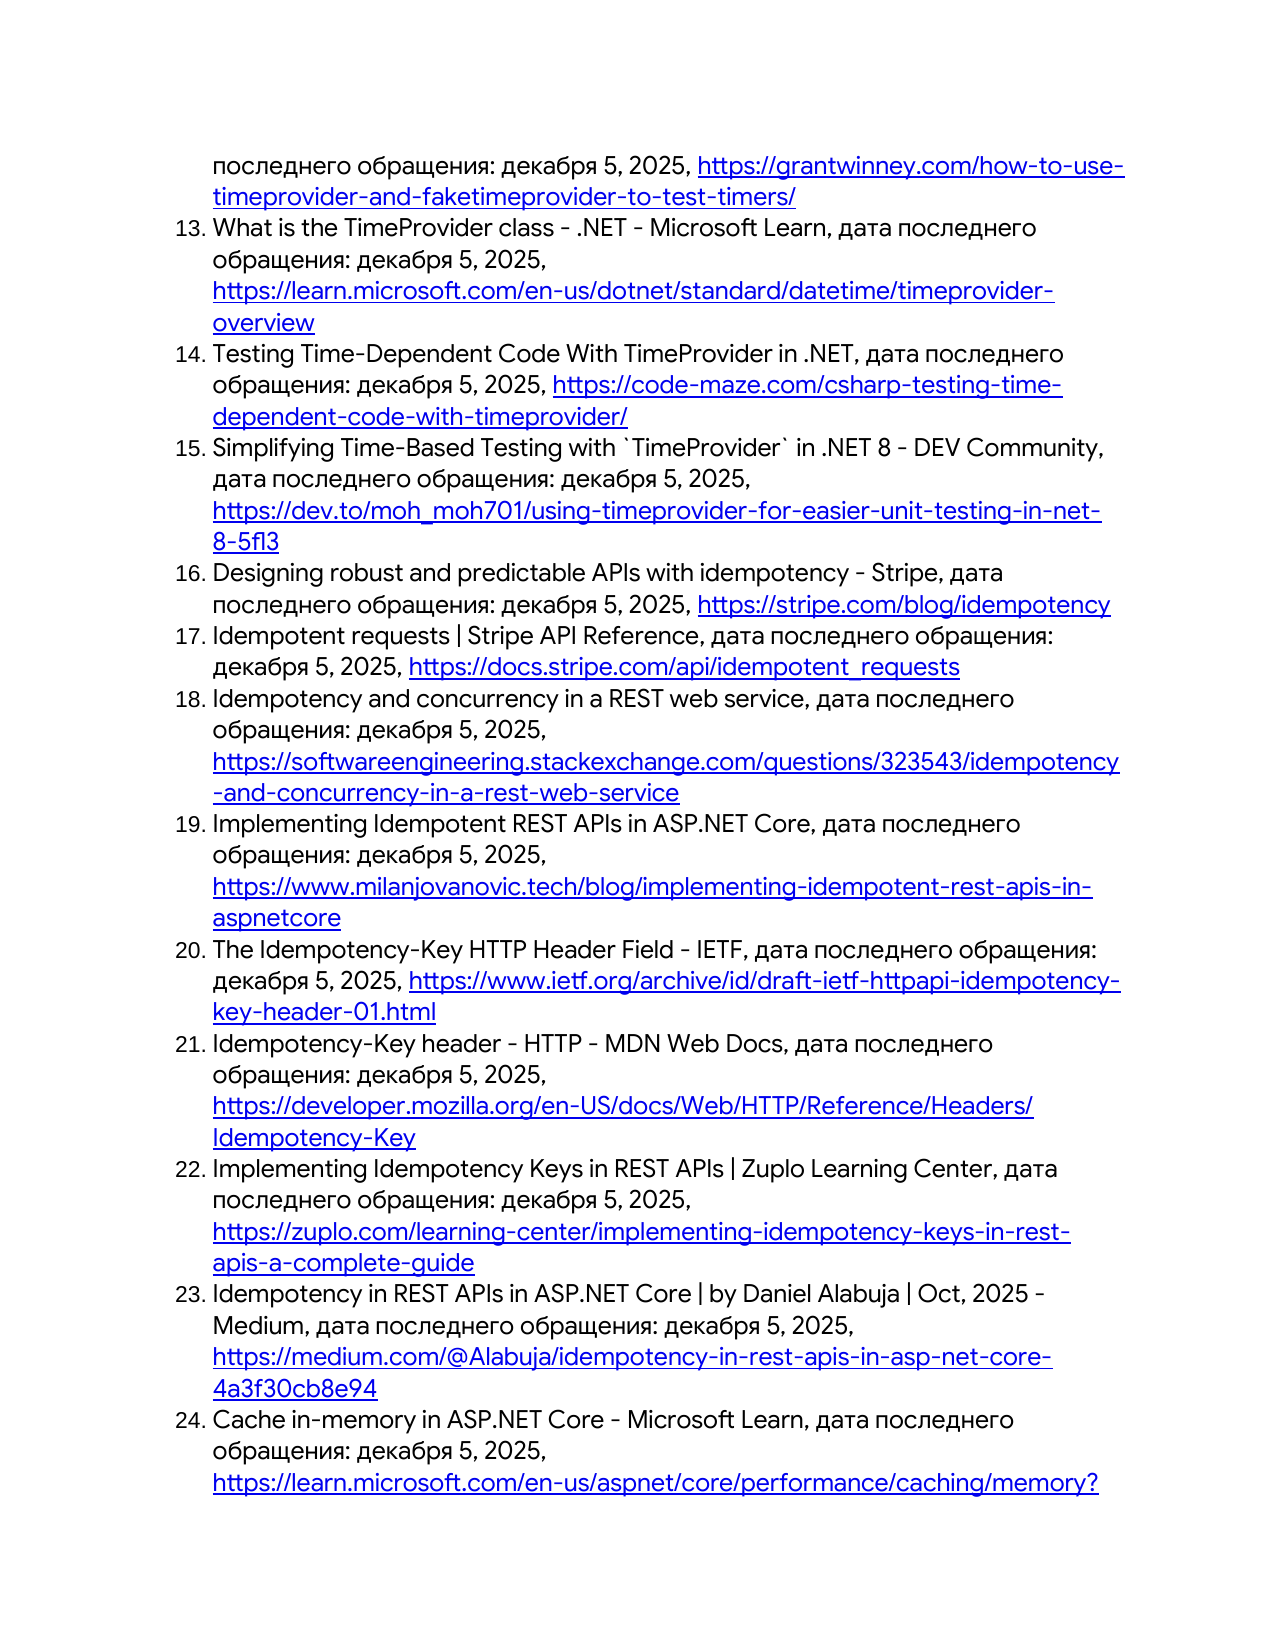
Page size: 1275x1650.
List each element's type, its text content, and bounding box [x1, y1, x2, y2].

list Testing Time-Dependent Code With TimeProvider in .NET, дата последнего обращения: декабря 5, 2025, https://code-maze.com/csharp-testing-time-dependent-code-with-timeprovider/ [175, 338, 1125, 432]
list What is the TimeProvider class - .NET - Microsoft Learn, дата последнего обращения: декабря 5, 2025, https://learn.microsoft.com/en-us/dotnet/standard/datetime/timeprovider-overview [175, 213, 1125, 338]
list Implementing Idempotency Keys in REST APIs | Zuplo Learning Center, дата последнего обращения: декабря 5, 2025, https://zuplo.com/learning-center/implementing-idempotency-keys-in-rest-apis-a-complete-guide [175, 1153, 1125, 1279]
list Idempotency and concurrency in a REST web service, дата последнего обращения: декабря 5, 2025, https://softwareengineering.stackexchange.com/questions/323543/idempotency-and-concurrency-in-a-rest-web-service [175, 683, 1125, 808]
list Idempotency in REST APIs in ASP.NET Core | by Daniel Alabuja | Oct, 2025 - Medium, дата последнего обращения: декабря 5, 2025, https://medium.com/@Alabuja/idempotency-in-rest-apis-in-asp-net-core-4a3f30cb8e94 [175, 1279, 1125, 1404]
list Implementing Idempotent REST APIs in ASP.NET Core, дата последнего обращения: декабря 5, 2025, https://www.milanjovanovic.tech/blog/implementing-idempotent-rest-apis-in-aspnetcore [175, 808, 1125, 934]
list Idempotency-Key header - HTTP - MDN Web Docs, дата последнего обращения: декабря 5, 2025, https://developer.mozilla.org/en-US/docs/Web/HTTP/Reference/Headers/Idempotency-Key [175, 1028, 1125, 1153]
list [175, 1404, 1125, 1498]
list Designing robust and predictable APIs with idempotency - Stripe, дата последнего обращения: декабря 5, 2025, https://stripe.com/blog/idempotency [175, 558, 1125, 620]
list Simplifying Time-Based Testing with `TimeProvider` in .NET 8 - DEV Community, дата последнего обращения: декабря 5, 2025, https://dev.to/moh_moh701/using-timeprovider-for-easier-unit-testing-in-net-8-5fl3 [175, 432, 1125, 558]
list Idempotent requests | Stripe API Reference, дата последнего обращения: декабря 5, 2025, https://docs.stripe.com/api/idempotent_requests [175, 620, 1125, 683]
list The Idempotency-Key HTTP Header Field - IETF, дата последнего обращения: декабря 5, 2025, https://www.ietf.org/archive/id/draft-ietf-httpapi-idempotency-key-header-01.html [175, 934, 1125, 1028]
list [175, 150, 1125, 213]
